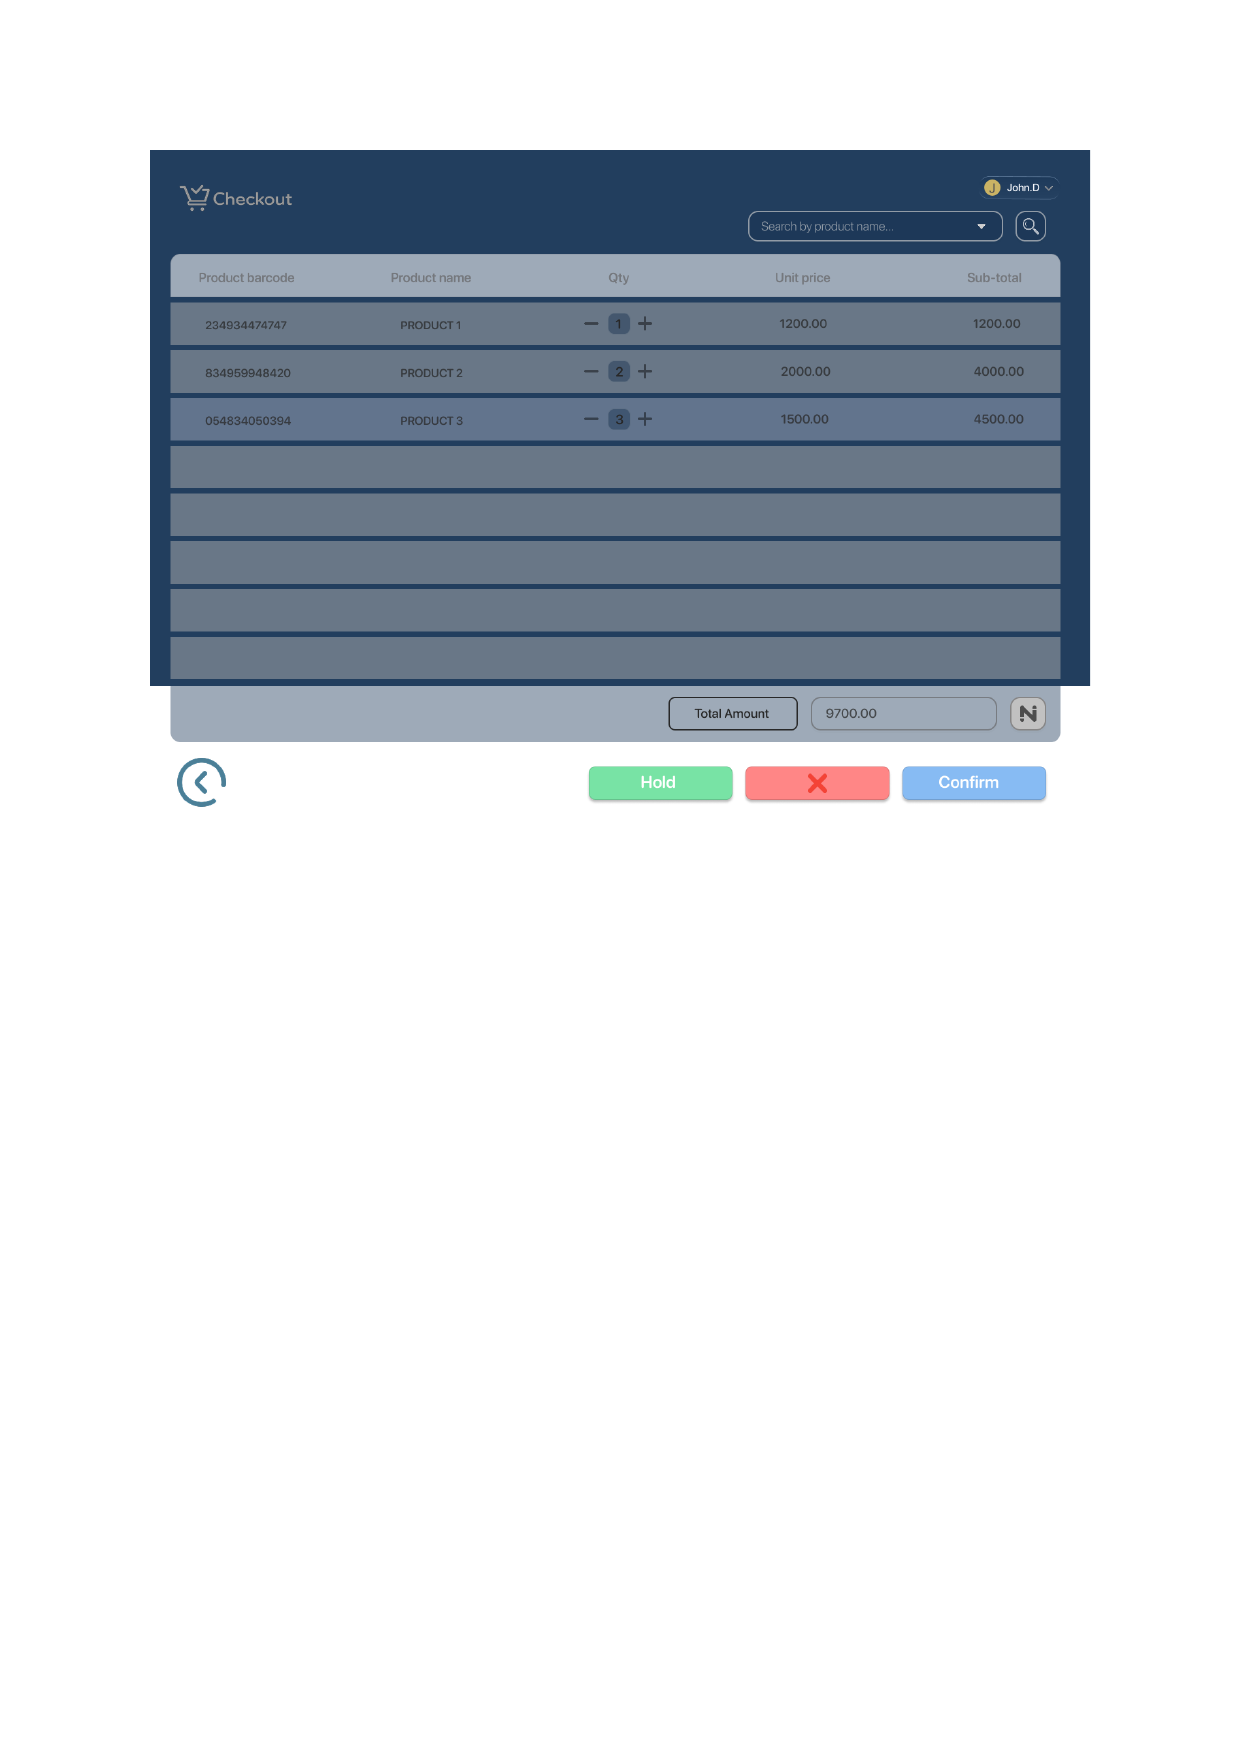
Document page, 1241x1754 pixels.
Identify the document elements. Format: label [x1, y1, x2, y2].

picture [150, 150, 1091, 819]
